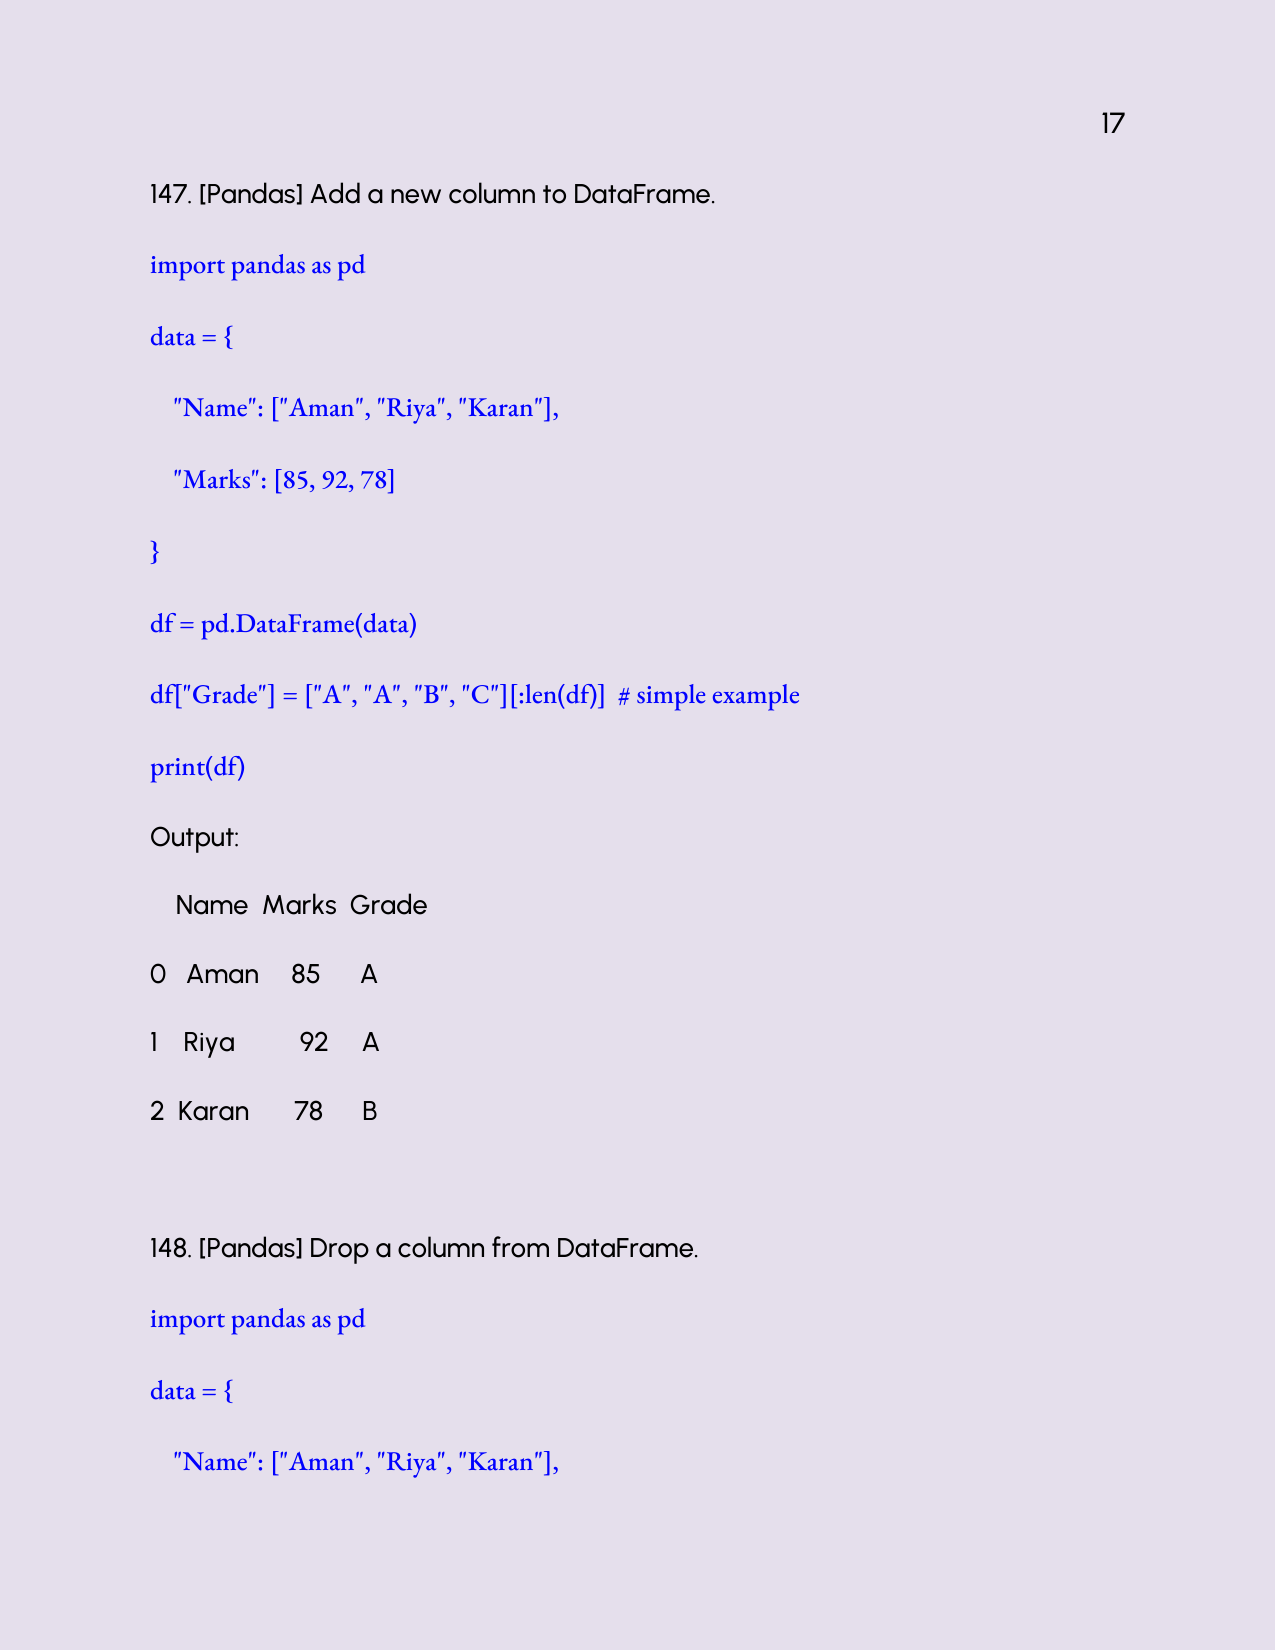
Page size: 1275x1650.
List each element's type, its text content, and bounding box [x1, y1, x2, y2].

text data = { [150, 1372, 1125, 1407]
text df["Grade"] = ["A", "A", "B", "C"][:len(df)] # simple example [150, 677, 1125, 712]
text "Name": ["Aman", "Riya", "Karan"], [150, 1443, 1125, 1479]
text } [150, 533, 1125, 568]
text "Name": ["Aman", "Riya", "Karan"], [150, 389, 1125, 425]
text import pandas as pd [150, 1300, 1125, 1335]
text 2 Karan 78 B [150, 1094, 1125, 1127]
text 0 Aman 85 A [150, 957, 1125, 990]
text "Marks": [85, 92, 78] [150, 461, 1125, 497]
text Name Marks Grade [150, 889, 1125, 921]
text Output: [150, 820, 1125, 853]
text print(df) [150, 748, 1125, 784]
text 147. [Pandas] Add a new column to DataFrame. [150, 177, 1125, 210]
text df = pd.DataFrame(data) [150, 605, 1125, 640]
text 148. [Pandas] Drop a column from DataFrame. [150, 1231, 1125, 1264]
text data = { [150, 318, 1125, 353]
text import pandas as pd [150, 246, 1125, 281]
text 1 Riya 92 A [150, 1026, 1125, 1058]
